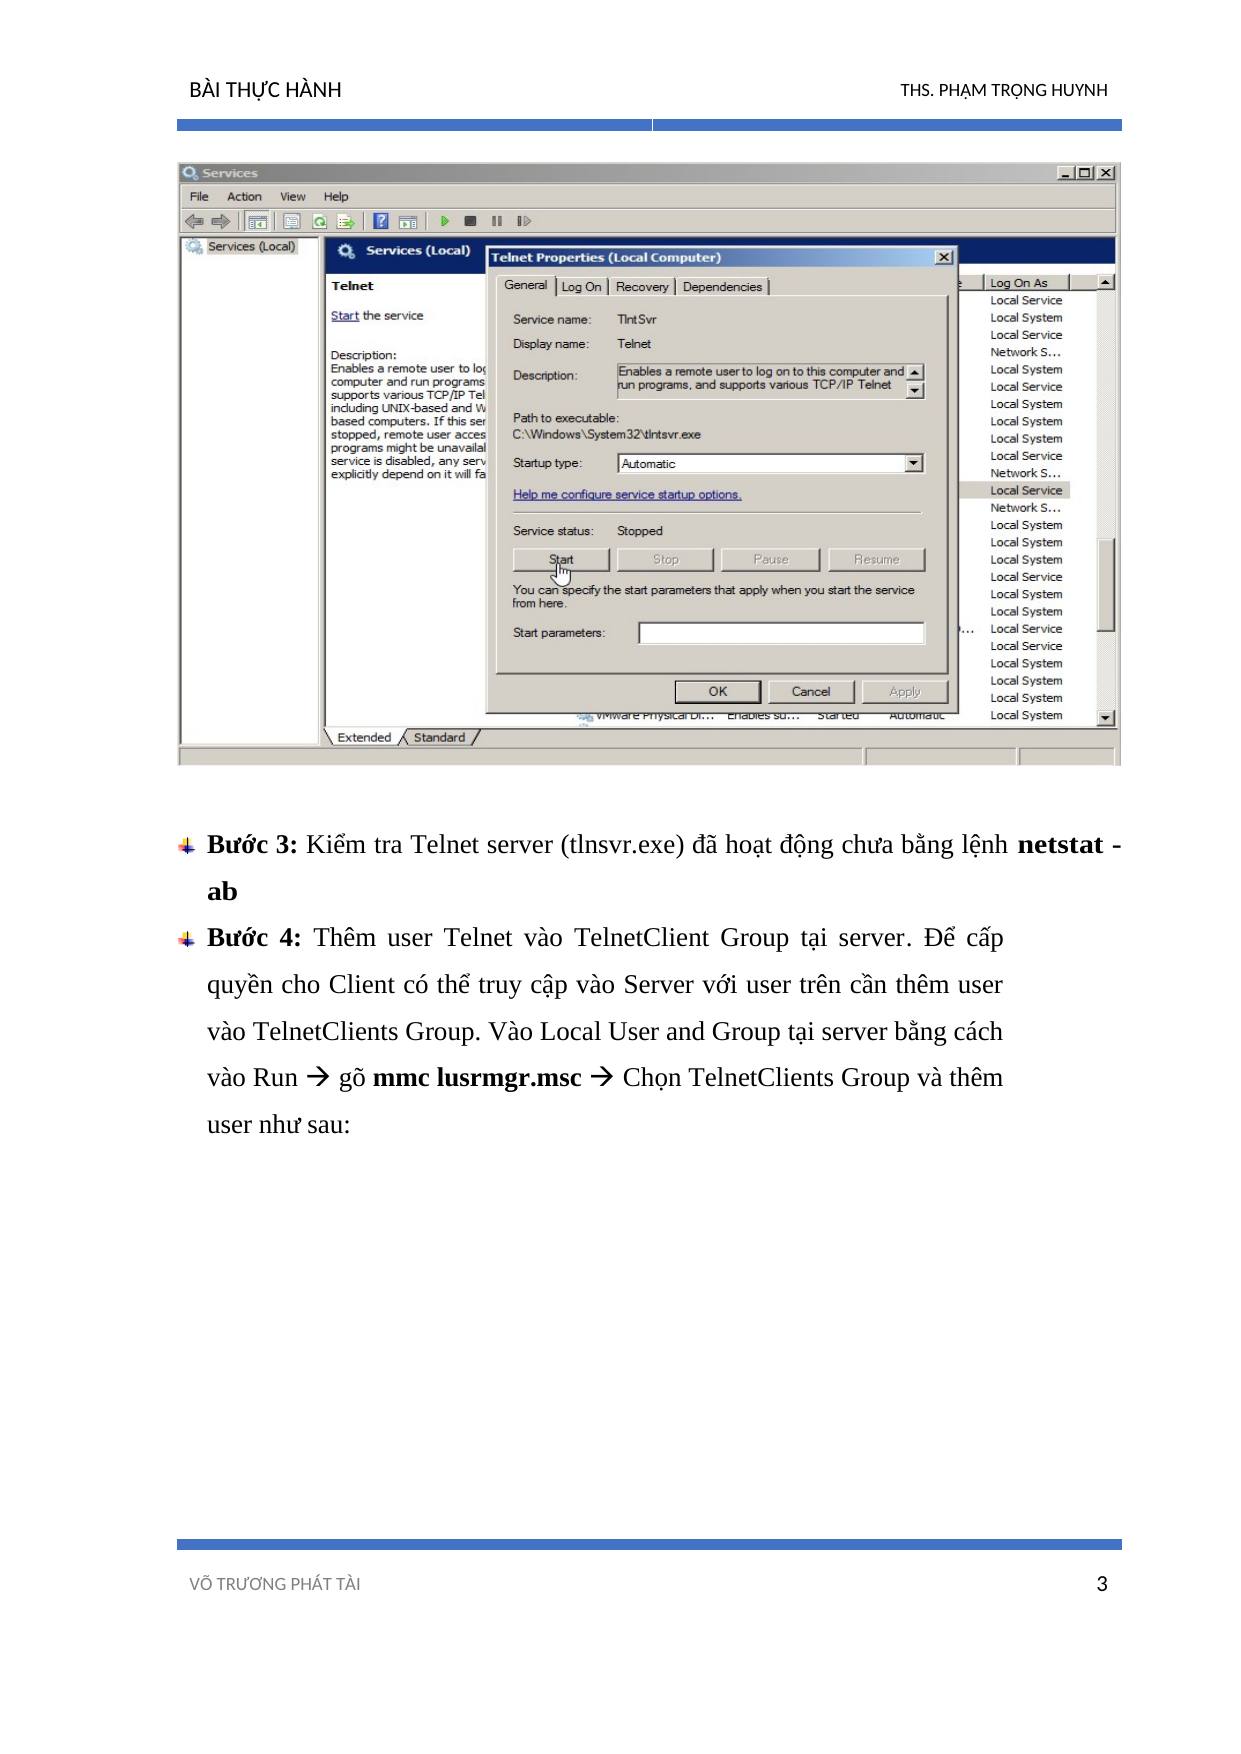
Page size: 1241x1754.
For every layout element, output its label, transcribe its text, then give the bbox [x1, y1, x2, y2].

list Bước 3: Kiểm tra Telnet server (tlnsvr.exe) đã hoạt động chưa bằng lệnh netstat -ab [177, 828, 1122, 906]
picture [177, 162, 1121, 766]
picture [178, 836, 195, 854]
picture [178, 930, 195, 947]
list Bước 4: Thêm user Telnet vào TelnetClient Group tại server. Để cấp quyền cho Client có thể truy cập vào Server với user trên cần thêm user vào TelnetClients Group. Vào Local User and Group tại server bằng cách vào Run gõ mmc lusrmgr.msc Chọn TelnetClients Group và thêm user như sau: [177, 921, 1004, 1139]
